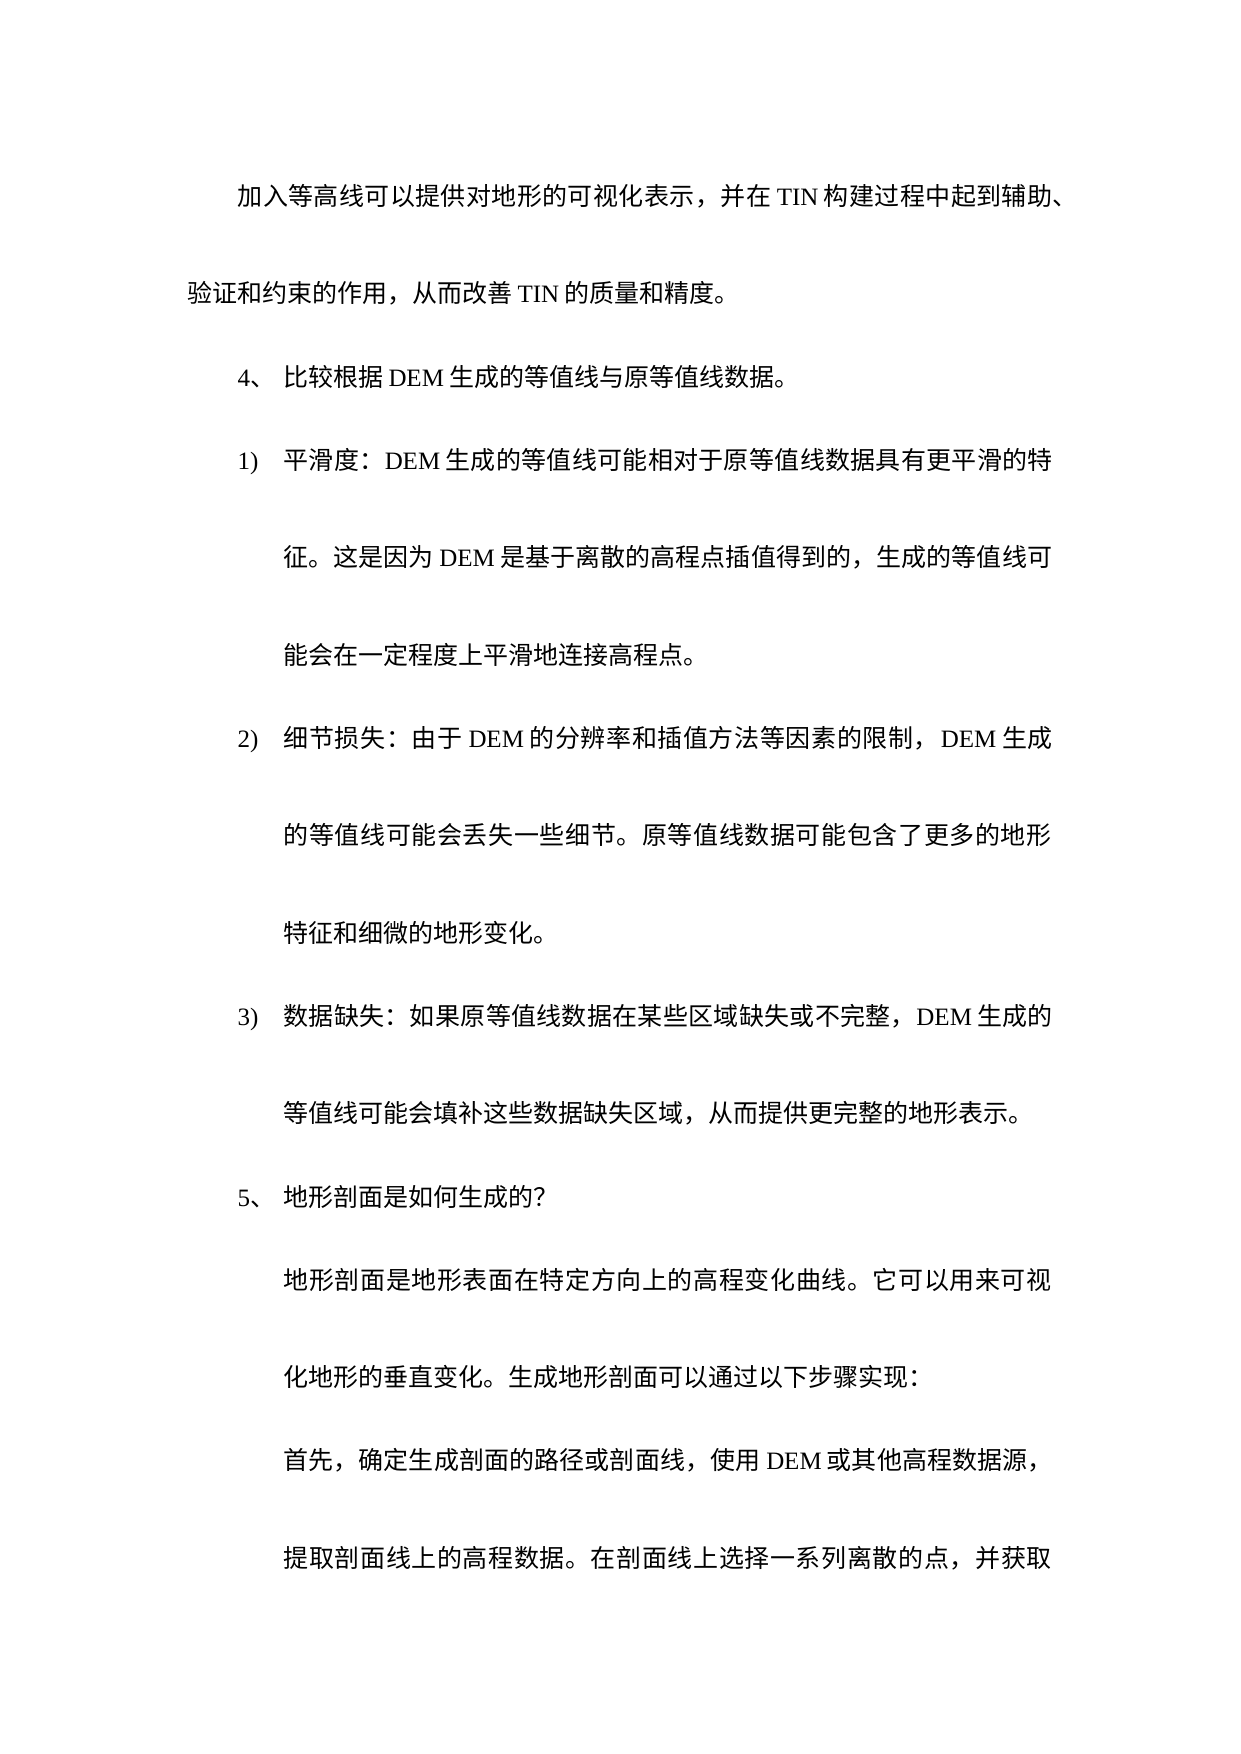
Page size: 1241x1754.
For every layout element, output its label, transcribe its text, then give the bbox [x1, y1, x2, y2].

text 加入等高线可以提供对地形的可视化表示，并在TIN构建过程中起到辅助、验证和约束的作用，从而改善TIN的质量和精度。 [187, 162, 1053, 324]
list 平滑度：DEM生成的等值线可能相对于原等值线数据具有更平滑的特征。这是因为DEM是基于离散的高程点插值得到的，生成的等值线可能会在一定程度上平滑地连接高程点。 [237, 426, 1053, 686]
list 地形剖面是地形表面在特定方向上的高程变化曲线。它可以用来可视化地形的垂直变化。生成地形剖面可以通过以下步骤实现： [283, 1246, 1053, 1408]
list 数据缺失：如果原等值线数据在某些区域缺失或不完整，DEM生成的等值线可能会填补这些数据缺失区域，从而提供更完整的地形表示。 [237, 982, 1053, 1144]
list 地形剖面是如何生成的？ [237, 1163, 1053, 1228]
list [283, 1426, 1053, 1589]
list 细节损失：由于DEM的分辨率和插值方法等因素的限制，DEM生成的等值线可能会丢失一些细节。原等值线数据可能包含了更多的地形特征和细微的地形变化。 [237, 704, 1053, 964]
list 比较根据DEM生成的等值线与原等值线数据。 [237, 343, 1053, 408]
